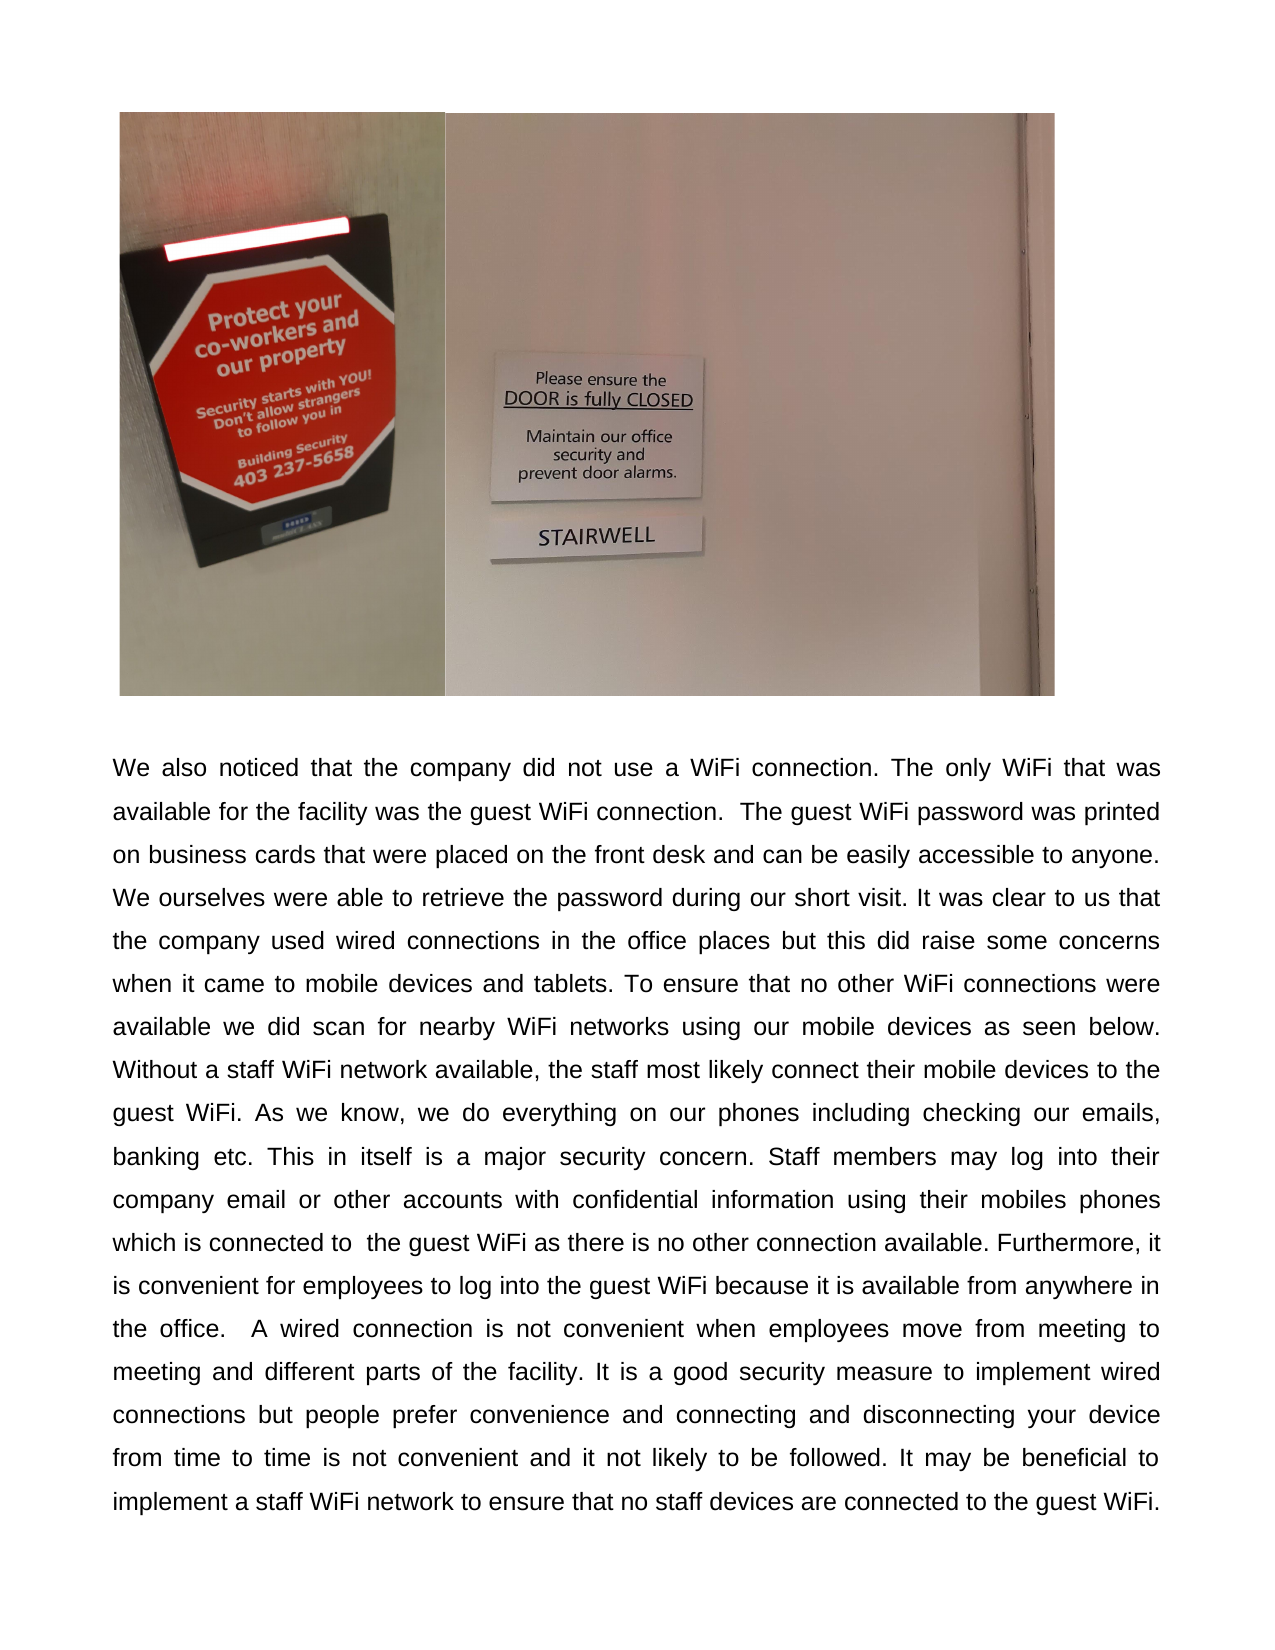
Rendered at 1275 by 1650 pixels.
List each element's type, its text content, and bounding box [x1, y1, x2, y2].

text We also noticed that the company did not use a WiFi connection. The only WiFi that was available for the facility was the guest WiFi connection. The guest WiFi password was printed on business cards that were placed on the front desk and can be easily accessible to anyone. We ourselves were able to retrieve the password during our short visit. It was clear to us that the company used wired connections in the office places but this did raise some concerns when it came to mobile devices and tablets. To ensure that no other WiFi connections were available we did scan for nearby WiFi networks using our mobile devices as seen below. Without a staff WiFi network available, the staff most likely connect their mobile devices to the guest WiFi. As we know, we do everything on our phones including checking our emails, banking etc. This in itself is a major security concern. Staff members may log into their company email or other accounts with confidential information using their mobiles phones which is connected to the guest WiFi as there is no other connection available. Furthermore, it is convenient for employees to log into the guest WiFi because it is available from anywhere in the office. A wired connection is not convenient when employees move from meeting to meeting and different parts of the facility. It is a good security measure to implement wired connections but people prefer convenience and connecting and disconnecting your device from time to time is not convenient and it not likely to be followed. It may be beneficial to implement a staff WiFi network to ensure that no staff devices are connected to the guest WiFi. [112, 753, 1162, 1515]
picture [119, 112, 1055, 696]
